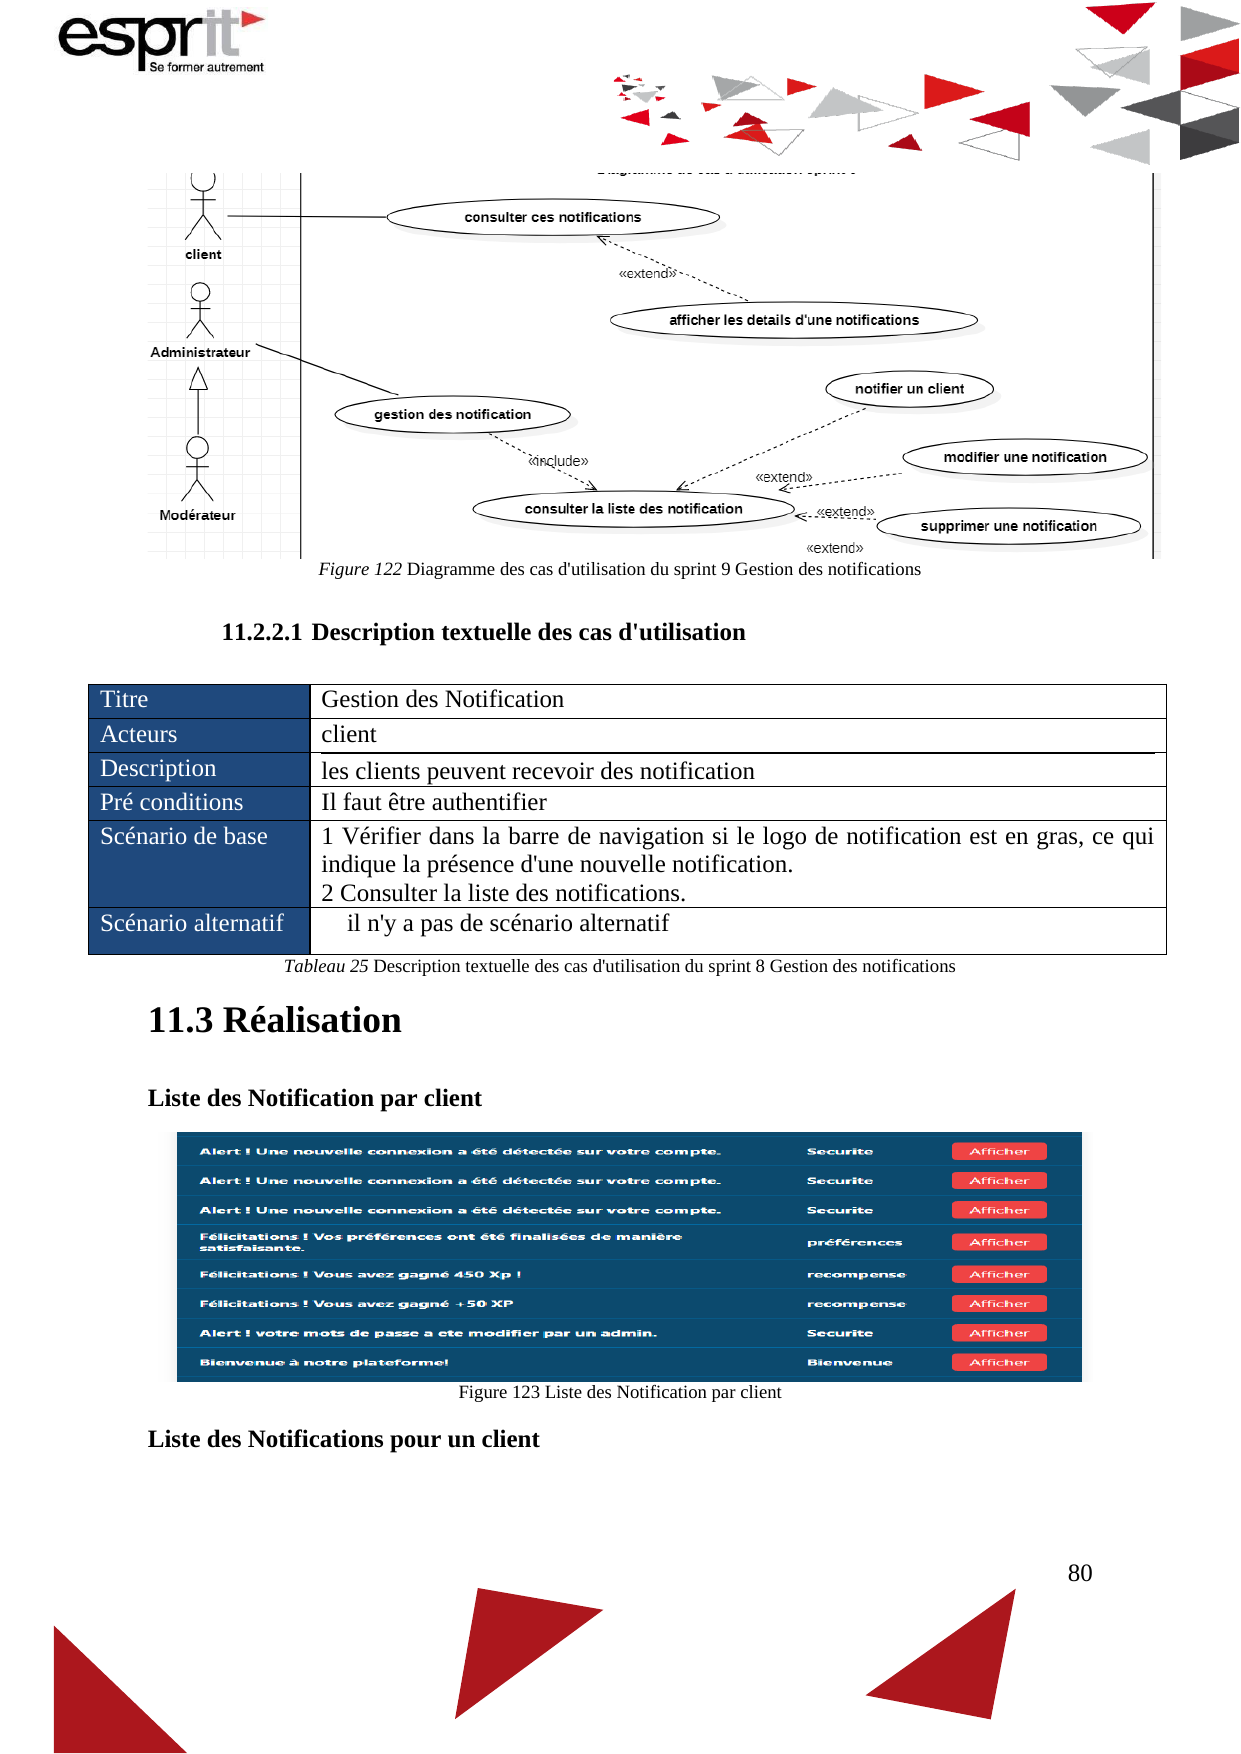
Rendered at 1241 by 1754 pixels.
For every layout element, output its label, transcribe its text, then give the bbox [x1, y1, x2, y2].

table_header Gestion des Notification [311, 685, 1166, 718]
text Figure 122 Diagramme des cas d'utilisation du sprint 9 Gestion des notifications [148, 559, 1093, 580]
table_cell Scénario alternatif [89, 908, 309, 954]
subtitle Réalisation [148, 997, 1093, 1040]
table_cell Pré conditions [89, 787, 309, 820]
text Tableau 25 Description textuelle des cas d'utilisation du sprint 8 Gestion des notifications [148, 955, 1093, 976]
picture [147, 173, 1162, 559]
table_cell 1 Vérifier dans la barre de navigation si le logo de notification est en gras, ce qui indique la présence d'une nouvelle notification. 2 Consulter la liste des notifications. [311, 821, 1166, 907]
text Figure 123 Liste des Notification par client [148, 1382, 1093, 1403]
table_cell Il faut être authentifier [311, 787, 1166, 820]
subtitle Description textuelle des cas d'utilisation [221, 617, 1093, 646]
table_cell  il n'y a pas de scénario alternatif [311, 908, 1166, 954]
table_header Titre [89, 685, 309, 718]
table_cell les clients peuvent recevoir des notification [311, 753, 1166, 786]
table_cell Scénario de base [89, 821, 309, 907]
picture [147, 1132, 1093, 1382]
table_cell client [311, 719, 1166, 752]
table_cell Description [89, 753, 309, 786]
text Liste des Notifications pour un client [148, 1424, 1093, 1452]
text Liste des Notification par client [148, 1083, 1093, 1111]
picture [613, 0, 1241, 167]
picture [54, 7, 269, 75]
table_cell Acteurs [89, 719, 309, 752]
